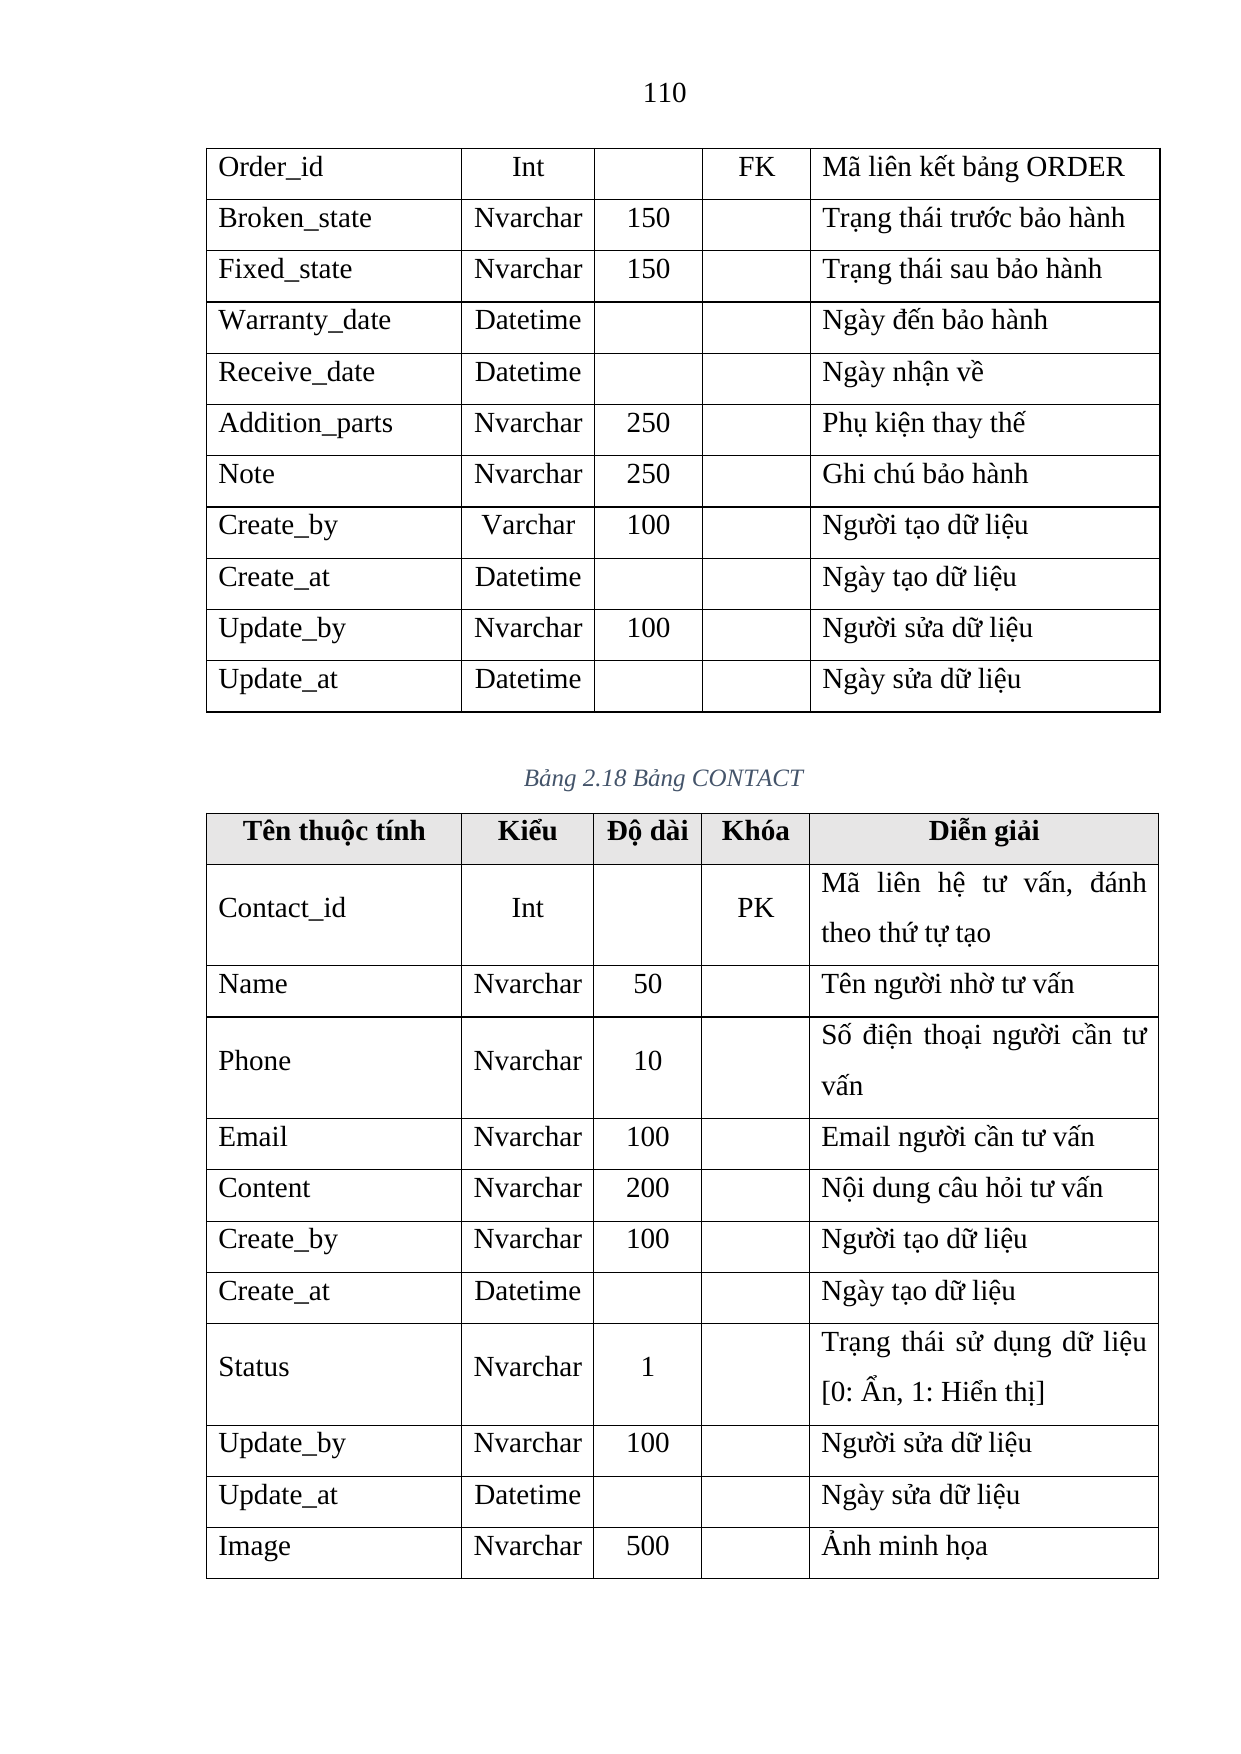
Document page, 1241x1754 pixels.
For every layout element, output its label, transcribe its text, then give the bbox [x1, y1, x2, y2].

table_cell Nvarchar [462, 1018, 593, 1118]
table_cell [703, 456, 810, 506]
table_cell Nvarchar [462, 1528, 593, 1578]
table_cell Nvarchar [462, 1170, 593, 1221]
table_cell Trạng thái sử dụng dữ liệu [0: Ẩn, 1: Hiển thị] [810, 1324, 1158, 1424]
table_cell Nvarchar [462, 405, 594, 455]
table_cell [702, 966, 809, 1016]
table_cell Datetime [462, 354, 594, 404]
table_cell Ngày đến bảo hành [811, 303, 1159, 353]
table_cell Người sửa dữ liệu [810, 1426, 1158, 1476]
table_cell Create_by [207, 1222, 461, 1272]
table_cell Nvarchar [462, 610, 594, 660]
table_cell Nvarchar [462, 966, 593, 1016]
table_header Khóa [702, 814, 809, 864]
table_cell Varchar [462, 508, 594, 558]
table_cell Phone [207, 1018, 461, 1118]
table_cell [595, 303, 702, 353]
table_cell Contact_id [207, 865, 461, 965]
table_cell 250 [595, 405, 702, 455]
table_cell Nvarchar [462, 251, 594, 301]
table_cell 150 [595, 200, 702, 250]
table_cell Status [207, 1324, 461, 1424]
table_cell PK [702, 865, 809, 965]
table_cell Warranty_date [207, 303, 461, 353]
table_cell Ghi chú bảo hành [811, 456, 1159, 506]
table_cell Nvarchar [462, 1222, 593, 1272]
table_cell Image [207, 1528, 461, 1578]
table_cell Receive_date [207, 354, 461, 404]
table_cell Update_at [207, 1477, 461, 1527]
table_cell Broken_state [207, 200, 461, 250]
table_cell Số điện thoại người cần tư vấn [810, 1018, 1158, 1118]
table_cell 200 [594, 1170, 701, 1221]
table_cell Int [462, 865, 593, 965]
table_cell Datetime [462, 661, 594, 711]
table_cell Fixed_state [207, 251, 461, 301]
table_cell 100 [594, 1426, 701, 1476]
table_cell Datetime [462, 303, 594, 353]
table_cell Người sửa dữ liệu [811, 610, 1159, 660]
table_cell [595, 149, 702, 199]
table_header Diễn giải [810, 814, 1158, 864]
table_header Kiểu [462, 814, 593, 864]
table_cell Create_at [207, 1273, 461, 1323]
table_cell Create_at [207, 559, 461, 609]
table_cell [703, 508, 810, 558]
table_cell [702, 1477, 809, 1527]
table_cell [594, 865, 701, 965]
table_cell Note [207, 456, 461, 506]
table_cell [703, 661, 810, 711]
table_cell [703, 200, 810, 250]
table_cell [702, 1273, 809, 1323]
table_header Độ dài [594, 814, 701, 864]
table_cell [595, 354, 702, 404]
table_cell [703, 559, 810, 609]
table_cell Order_id [207, 149, 461, 199]
table_cell [702, 1426, 809, 1476]
table_cell Email người cần tư vấn [810, 1119, 1158, 1169]
table_cell Ảnh minh họa [810, 1528, 1158, 1578]
table_cell [594, 1273, 701, 1323]
table_header Tên thuộc tính [207, 814, 461, 864]
table_cell Ngày tạo dữ liệu [810, 1273, 1158, 1323]
table_cell [594, 1477, 701, 1527]
table_cell FK [703, 149, 810, 199]
table_cell Trạng thái sau bảo hành [811, 251, 1159, 301]
table_cell Nvarchar [462, 1324, 593, 1424]
table_cell 100 [595, 610, 702, 660]
table_cell [702, 1324, 809, 1424]
table_cell [702, 1119, 809, 1169]
table_cell Datetime [462, 1477, 593, 1527]
table_cell Nvarchar [462, 200, 594, 250]
table_cell 50 [594, 966, 701, 1016]
table_cell [703, 251, 810, 301]
table_cell Datetime [462, 559, 594, 609]
table_cell Mã liên hệ tư vấn, đánh theo thứ tự tạo [810, 865, 1158, 965]
table_cell Trạng thái trước bảo hành [811, 200, 1159, 250]
table_cell Content [207, 1170, 461, 1221]
table_cell Update_by [207, 610, 461, 660]
table_cell [703, 610, 810, 660]
table_cell [703, 405, 810, 455]
table_cell Update_by [207, 1426, 461, 1476]
table_cell Phụ kiện thay thế [811, 405, 1159, 455]
table_cell [703, 303, 810, 353]
table_cell 150 [595, 251, 702, 301]
table_cell Ngày nhận về [811, 354, 1159, 404]
table_cell Ngày tạo dữ liệu [811, 559, 1159, 609]
table_cell [703, 354, 810, 404]
table_cell Nvarchar [462, 1119, 593, 1169]
table_cell Nvarchar [462, 1426, 593, 1476]
table_cell Addition_parts [207, 405, 461, 455]
table_cell 100 [594, 1119, 701, 1169]
table_cell 10 [594, 1018, 701, 1118]
table_cell 100 [595, 508, 702, 558]
table_cell [702, 1018, 809, 1118]
text Bảng 2.18 Bảng CONTACT [207, 763, 1122, 792]
table_cell Create_by [207, 508, 461, 558]
table_cell Ngày sửa dữ liệu [811, 661, 1159, 711]
table_cell Name [207, 966, 461, 1016]
table_cell [702, 1170, 809, 1221]
table_cell Email [207, 1119, 461, 1169]
table_cell [595, 661, 702, 711]
table_cell 500 [594, 1528, 701, 1578]
table_cell Mã liên kết bảng ORDER [811, 149, 1159, 199]
table_cell Nvarchar [462, 456, 594, 506]
table_cell [702, 1528, 809, 1578]
table_cell 250 [595, 456, 702, 506]
table_cell Int [462, 149, 594, 199]
table_cell Người tạo dữ liệu [811, 508, 1159, 558]
table_cell Datetime [462, 1273, 593, 1323]
table_cell [595, 559, 702, 609]
table_cell Người tạo dữ liệu [810, 1222, 1158, 1272]
table_cell Tên người nhờ tư vấn [810, 966, 1158, 1016]
table_cell 1 [594, 1324, 701, 1424]
table_cell 100 [594, 1222, 701, 1272]
table_cell Ngày sửa dữ liệu [810, 1477, 1158, 1527]
table_cell Update_at [207, 661, 461, 711]
table_cell [702, 1222, 809, 1272]
table_cell Nội dung câu hỏi tư vấn [810, 1170, 1158, 1221]
